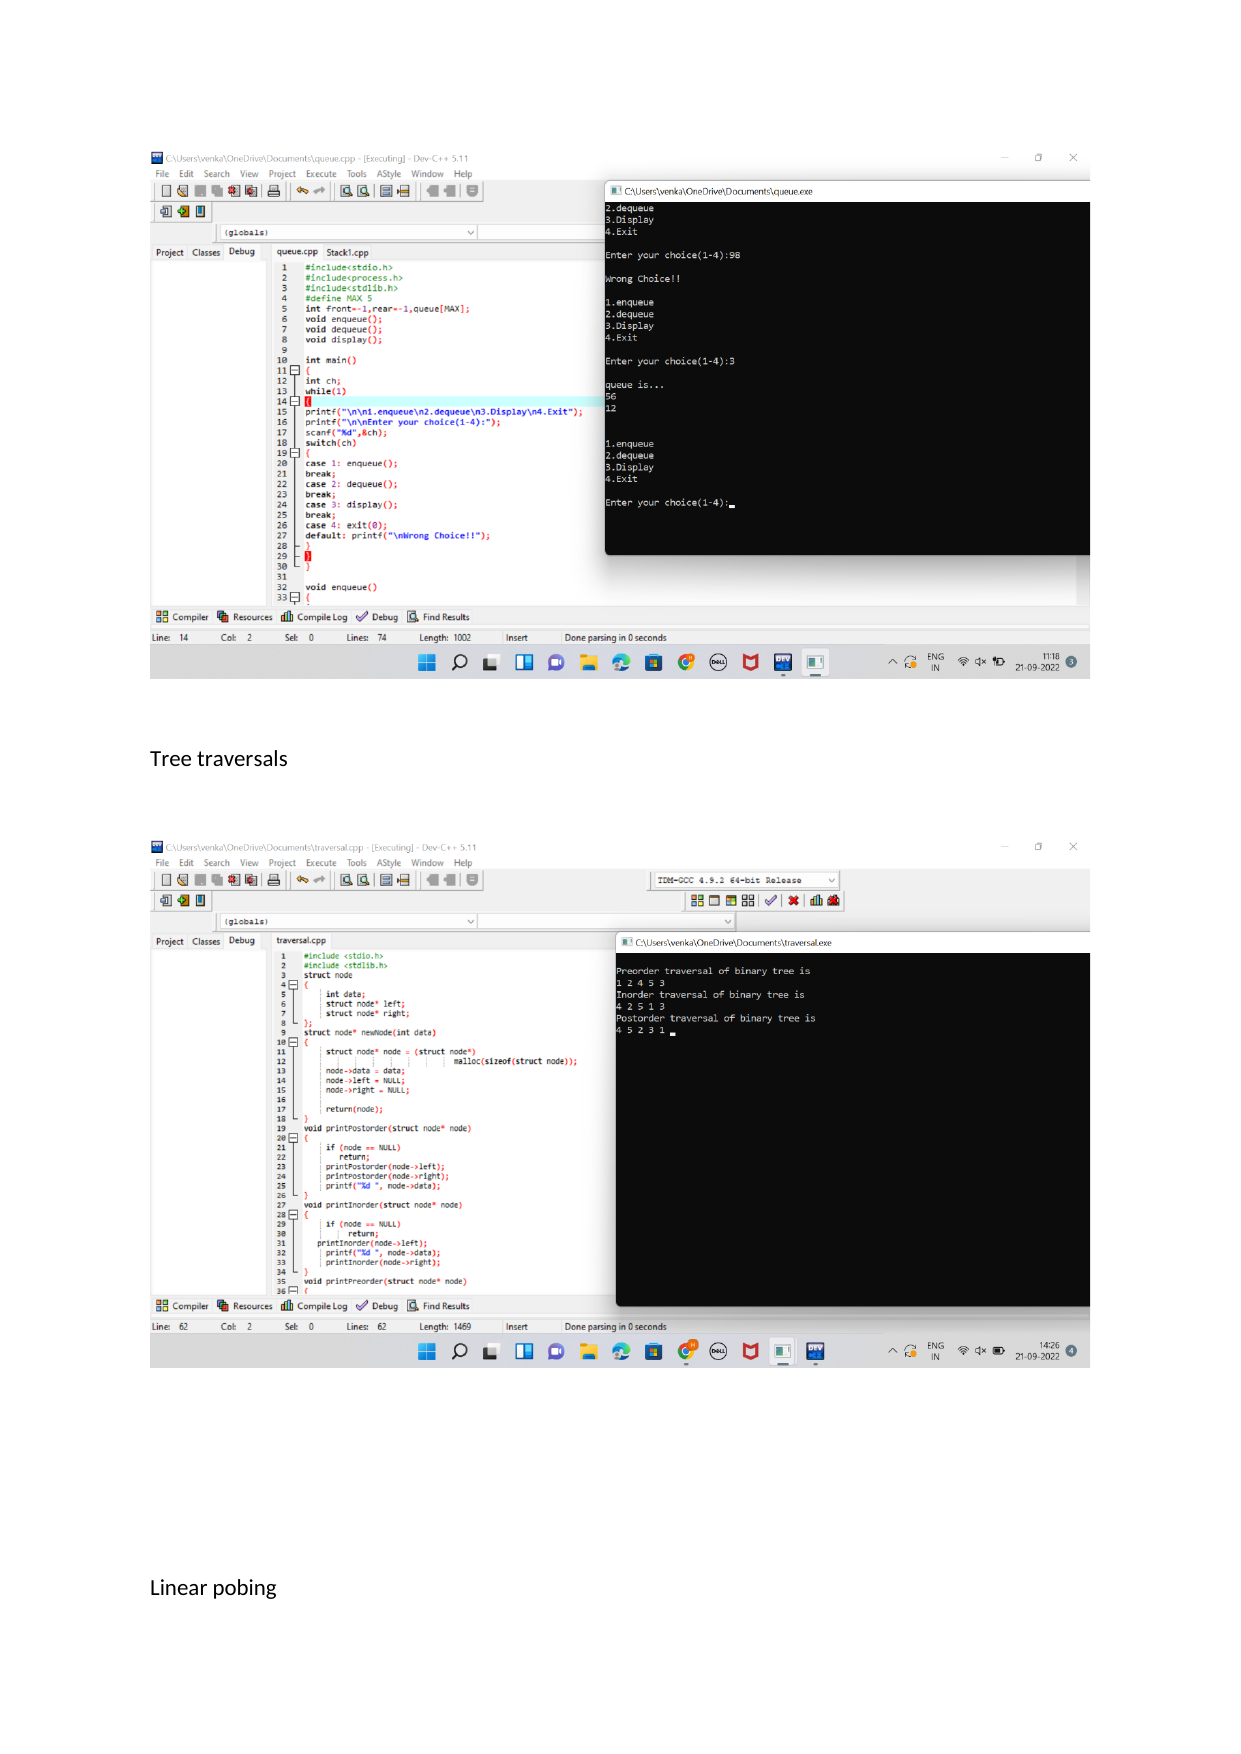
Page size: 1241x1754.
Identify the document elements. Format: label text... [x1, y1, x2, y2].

text Linear pobing [150, 1573, 1090, 1602]
text Tree traversals [150, 744, 1090, 773]
picture [150, 838, 1091, 1368]
picture [150, 150, 1091, 679]
